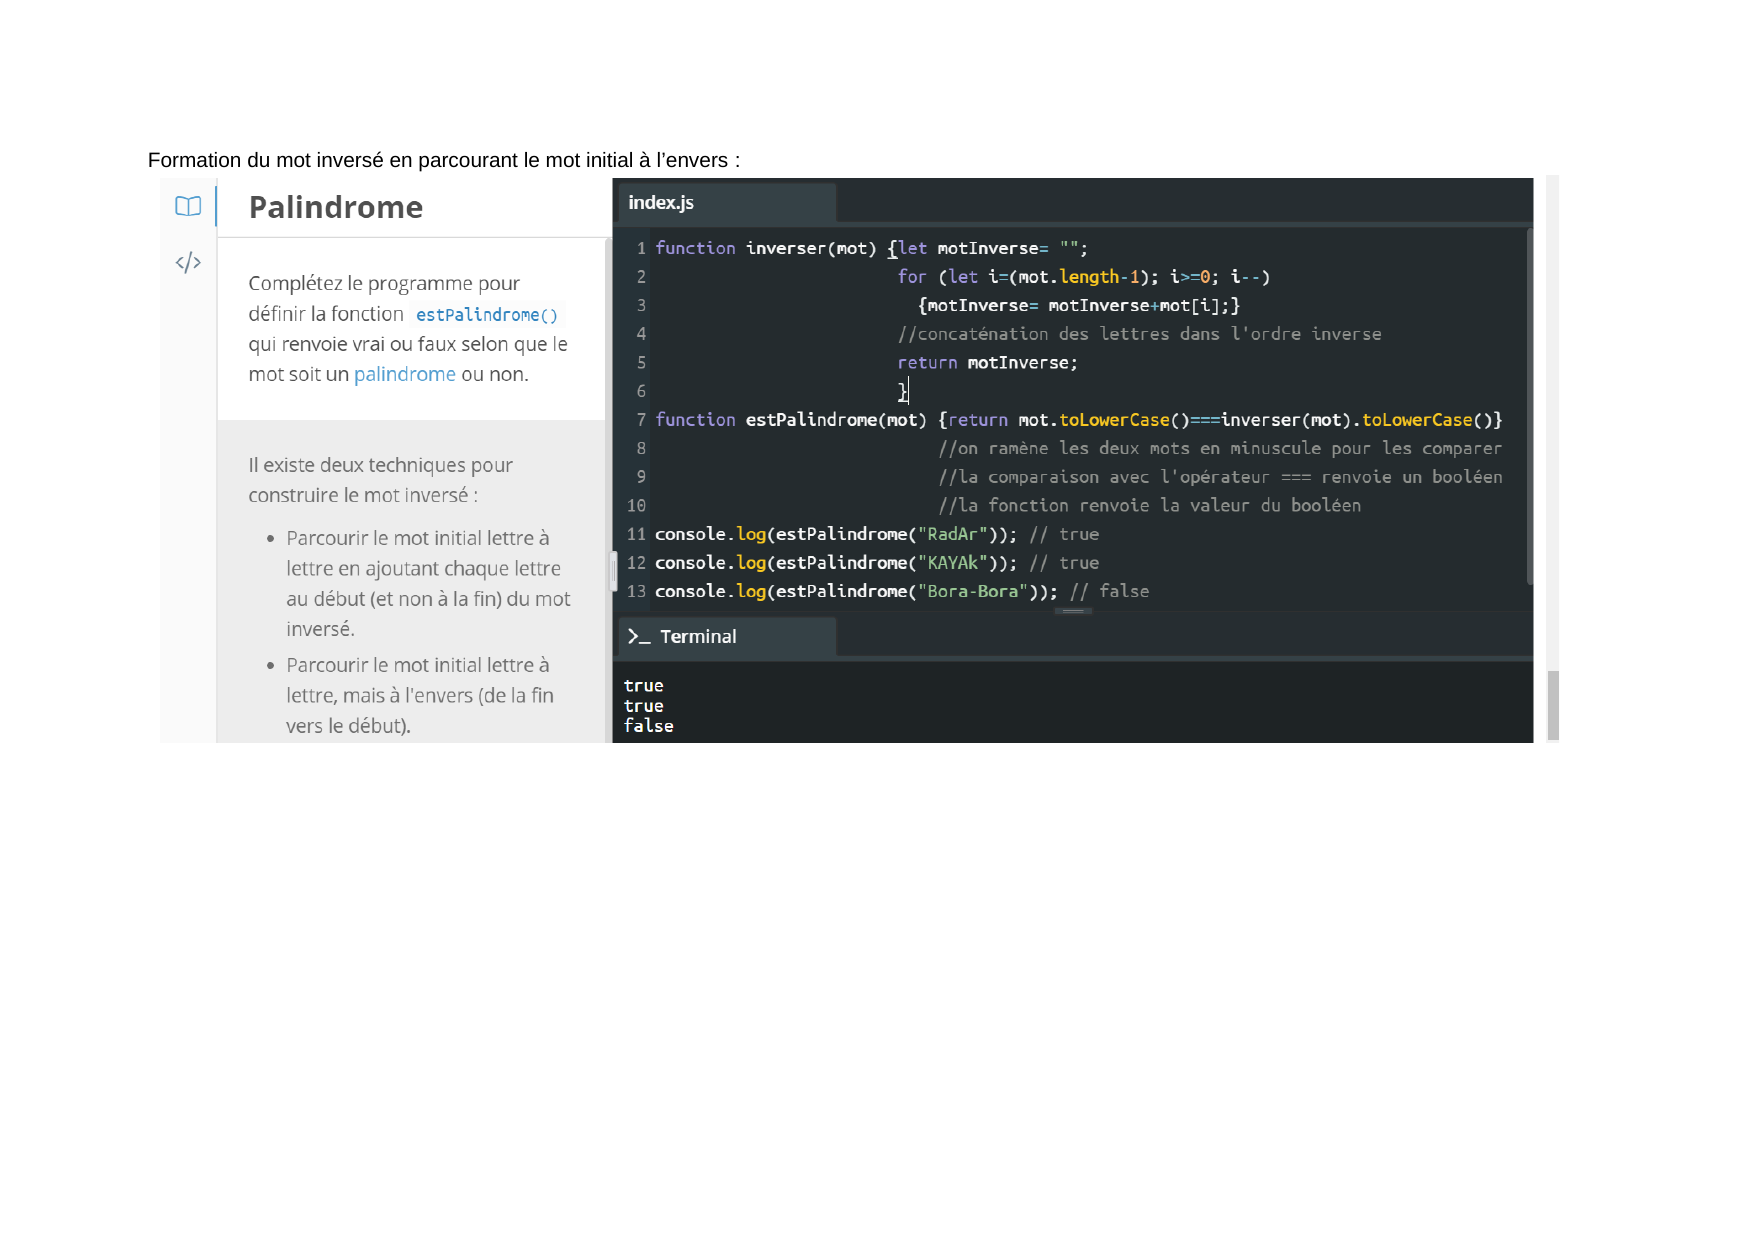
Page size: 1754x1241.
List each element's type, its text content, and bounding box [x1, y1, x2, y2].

picture [147, 175, 1560, 743]
